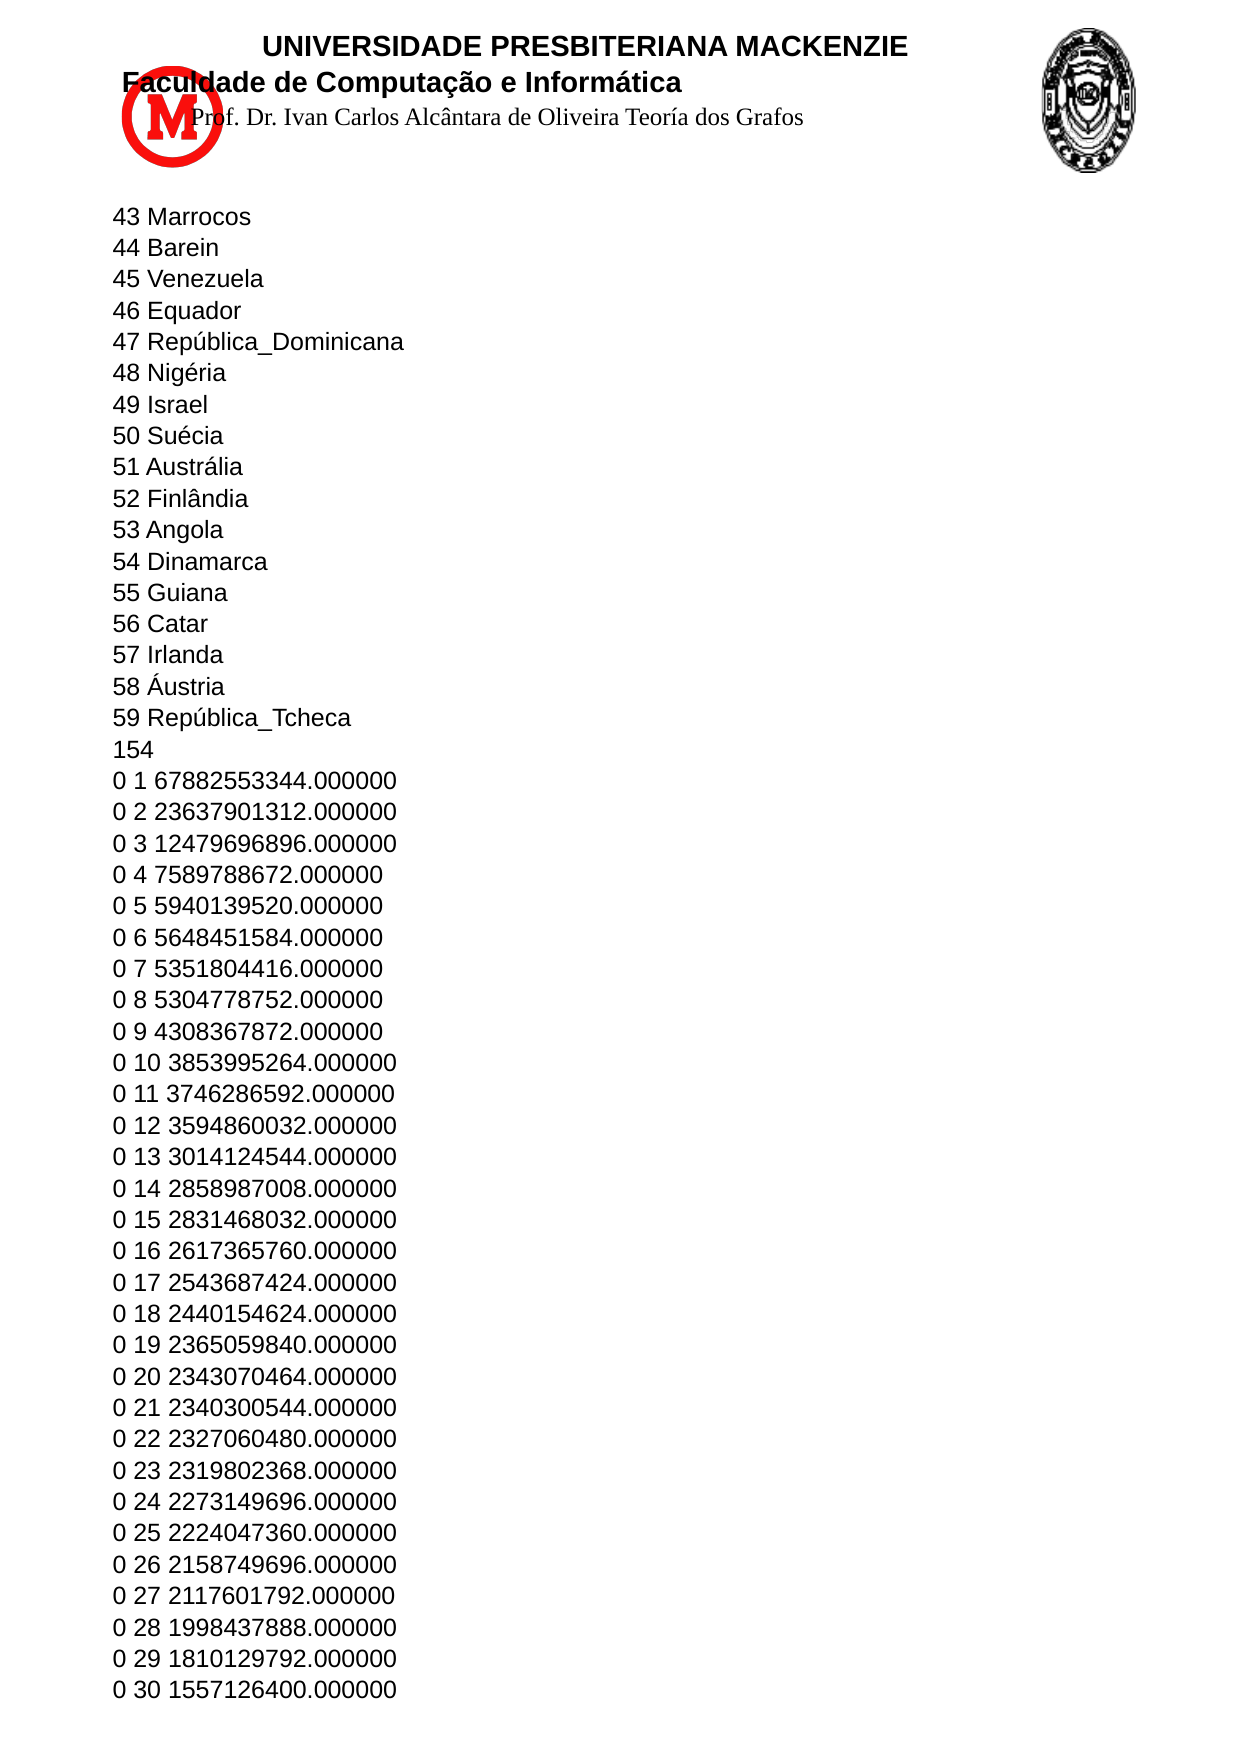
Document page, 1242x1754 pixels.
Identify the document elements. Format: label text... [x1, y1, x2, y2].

text 52 Finlândia [112, 484, 1049, 512]
text 49 Israel [112, 390, 1049, 418]
text 0 13 3014124544.000000 [112, 1142, 1049, 1171]
text 0 22 2327060480.000000 [112, 1424, 1049, 1453]
text 0 30 1557126400.000000 [112, 1675, 1049, 1704]
text 0 4 7589788672.000000 [112, 860, 1049, 889]
text 50 Suécia [112, 421, 1049, 450]
text 0 15 2831468032.000000 [112, 1205, 1049, 1234]
text 0 2 23637901312.000000 [112, 797, 1049, 826]
text 57 Irlanda [112, 641, 1049, 669]
text 48 Nigéria [112, 358, 1049, 387]
text 0 5 5940139520.000000 [112, 891, 1049, 920]
picture [121, 66, 224, 168]
text 0 25 2224047360.000000 [112, 1518, 1049, 1547]
text 0 21 2340300544.000000 [112, 1393, 1049, 1422]
text 56 Catar [112, 609, 1049, 638]
text 0 20 2343070464.000000 [112, 1362, 1049, 1390]
text 0 1 67882553344.000000 [112, 766, 1049, 795]
text 59 República_Tcheca [112, 703, 1049, 732]
text 0 11 3746286592.000000 [112, 1079, 1049, 1108]
text 0 28 1998437888.000000 [112, 1612, 1049, 1641]
text 0 29 1810129792.000000 [112, 1644, 1049, 1673]
text 0 24 2273149696.000000 [112, 1487, 1049, 1516]
text 44 Barein [112, 233, 1049, 262]
text 0 7 5351804416.000000 [112, 954, 1049, 983]
text 0 17 2543687424.000000 [112, 1268, 1049, 1296]
text 46 Equador [112, 296, 1049, 324]
text 0 6 5648451584.000000 [112, 923, 1049, 951]
text 0 12 3594860032.000000 [112, 1111, 1049, 1139]
text 0 16 2617365760.000000 [112, 1236, 1049, 1265]
text 54 Dinamarca [112, 546, 1049, 575]
text 0 19 2365059840.000000 [112, 1330, 1049, 1359]
text 154 [112, 734, 1049, 763]
text 0 27 2117601792.000000 [112, 1581, 1049, 1610]
text 45 Venezuela [112, 264, 1049, 293]
picture [1041, 28, 1136, 173]
text 0 18 2440154624.000000 [112, 1299, 1049, 1328]
text 0 3 12479696896.000000 [112, 829, 1049, 857]
text 43 Marrocos [112, 202, 1049, 230]
text 0 8 5304778752.000000 [112, 985, 1049, 1014]
text 47 República_Dominicana [112, 327, 1049, 356]
text 58 Áustria [112, 672, 1049, 701]
text 51 Austrália [112, 452, 1049, 481]
text 0 9 4308367872.000000 [112, 1017, 1049, 1046]
text 55 Guiana [112, 578, 1049, 607]
text 0 23 2319802368.000000 [112, 1456, 1049, 1484]
text 53 Angola [112, 515, 1049, 544]
text 0 10 3853995264.000000 [112, 1048, 1049, 1077]
text 0 26 2158749696.000000 [112, 1550, 1049, 1578]
text 0 14 2858987008.000000 [112, 1173, 1049, 1202]
